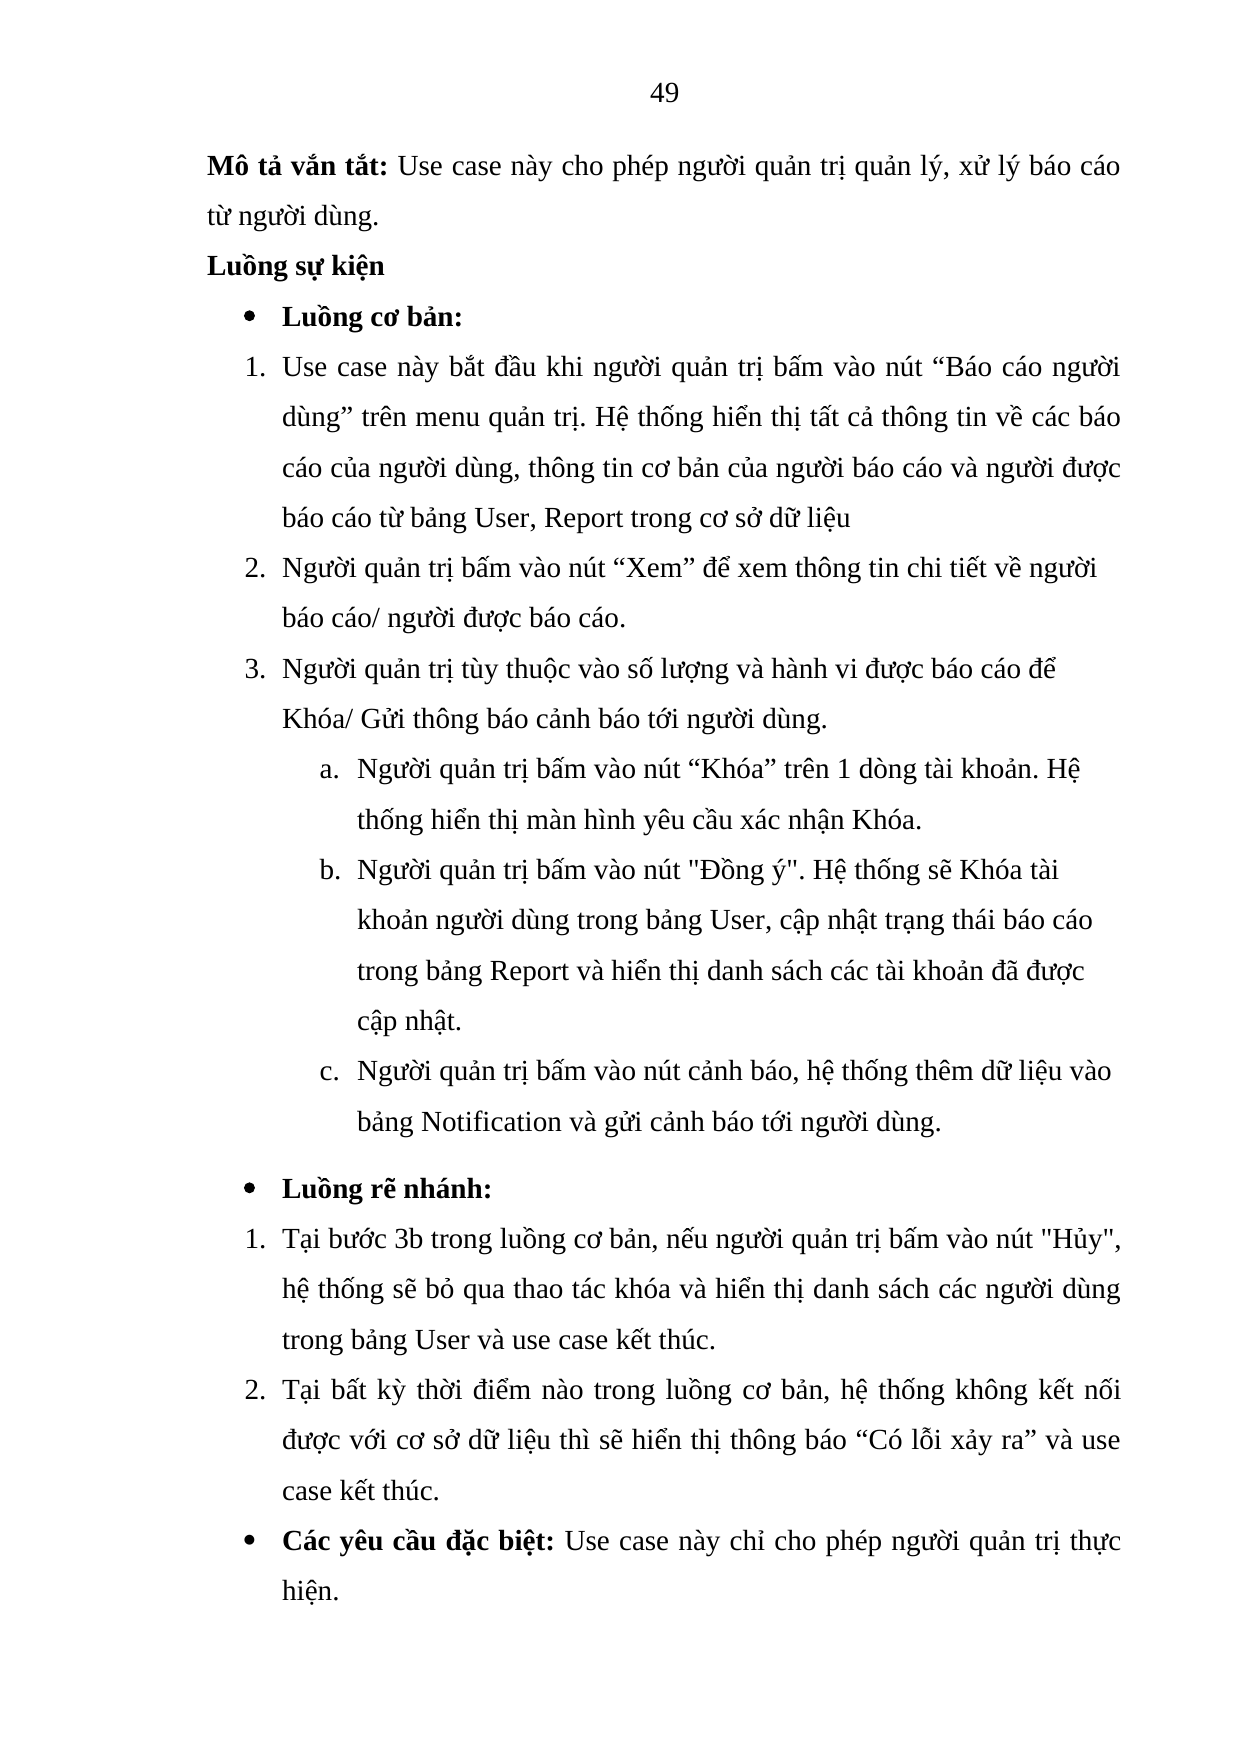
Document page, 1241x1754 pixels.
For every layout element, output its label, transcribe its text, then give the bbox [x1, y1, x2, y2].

list Use case này bắt đầu khi người quản trị bấm vào nút “Báo cáo người dùng” trên menu quản trị. Hệ thống hiển thị tất cả thông tin về các báo cáo của người dùng, thông tin cơ bản của người báo cáo và người được báo cáo từ bảng User, Report trong cơ sở dữ liệu [244, 349, 1122, 533]
list Người quản trị bấm vào nút “Khóa” trên 1 dòng tài khoản. Hệ thống hiển thị màn hình yêu cầu xác nhận Khóa. [319, 752, 1122, 835]
list Tại bước 3b trong luồng cơ bản, nếu người quản trị bấm vào nút "Hủy", hệ thống sẽ bỏ qua thao tác khóa và hiển thị danh sách các người dùng trong bảng User và use case kết thúc. [244, 1221, 1122, 1355]
list Người quản trị tùy thuộc vào số lượng và hành vi được báo cáo để Khóa/ Gửi thông báo cảnh báo tới người dùng. [244, 651, 1122, 735]
list Người quản trị bấm vào nút cảnh báo, hệ thống thêm dữ liệu vào bảng Notification và gửi cảnh báo tới người dùng. [319, 1053, 1122, 1137]
text Mô tả vắn tắt: Use case này cho phép người quản trị quản lý, xử lý báo cáo từ người dùng. [207, 148, 1122, 232]
list Người quản trị bấm vào nút "Đồng ý". Hệ thống sẽ Khóa tài khoản người dùng trong bảng User, cập nhật trạng thái báo cáo trong bảng Report và hiển thị danh sách các tài khoản đã được cập nhật. [319, 852, 1122, 1037]
list Luồng cơ bản: [244, 299, 1122, 332]
list Tại bất kỳ thời điểm nào trong luồng cơ bản, hệ thống không kết nối được với cơ sở dữ liệu thì sẽ hiển thị thông báo “Có lỗi xảy ra” và use case kết thúc. [244, 1372, 1122, 1506]
text Luồng sự kiện [207, 248, 1122, 282]
list Người quản trị bấm vào nút “Xem” để xem thông tin chi tiết về người báo cáo/ người được báo cáo. [244, 550, 1122, 634]
list Các yêu cầu đặc biệt: Use case này chỉ cho phép người quản trị thực hiện. [244, 1523, 1122, 1607]
list Luồng rẽ nhánh: [244, 1171, 1122, 1204]
